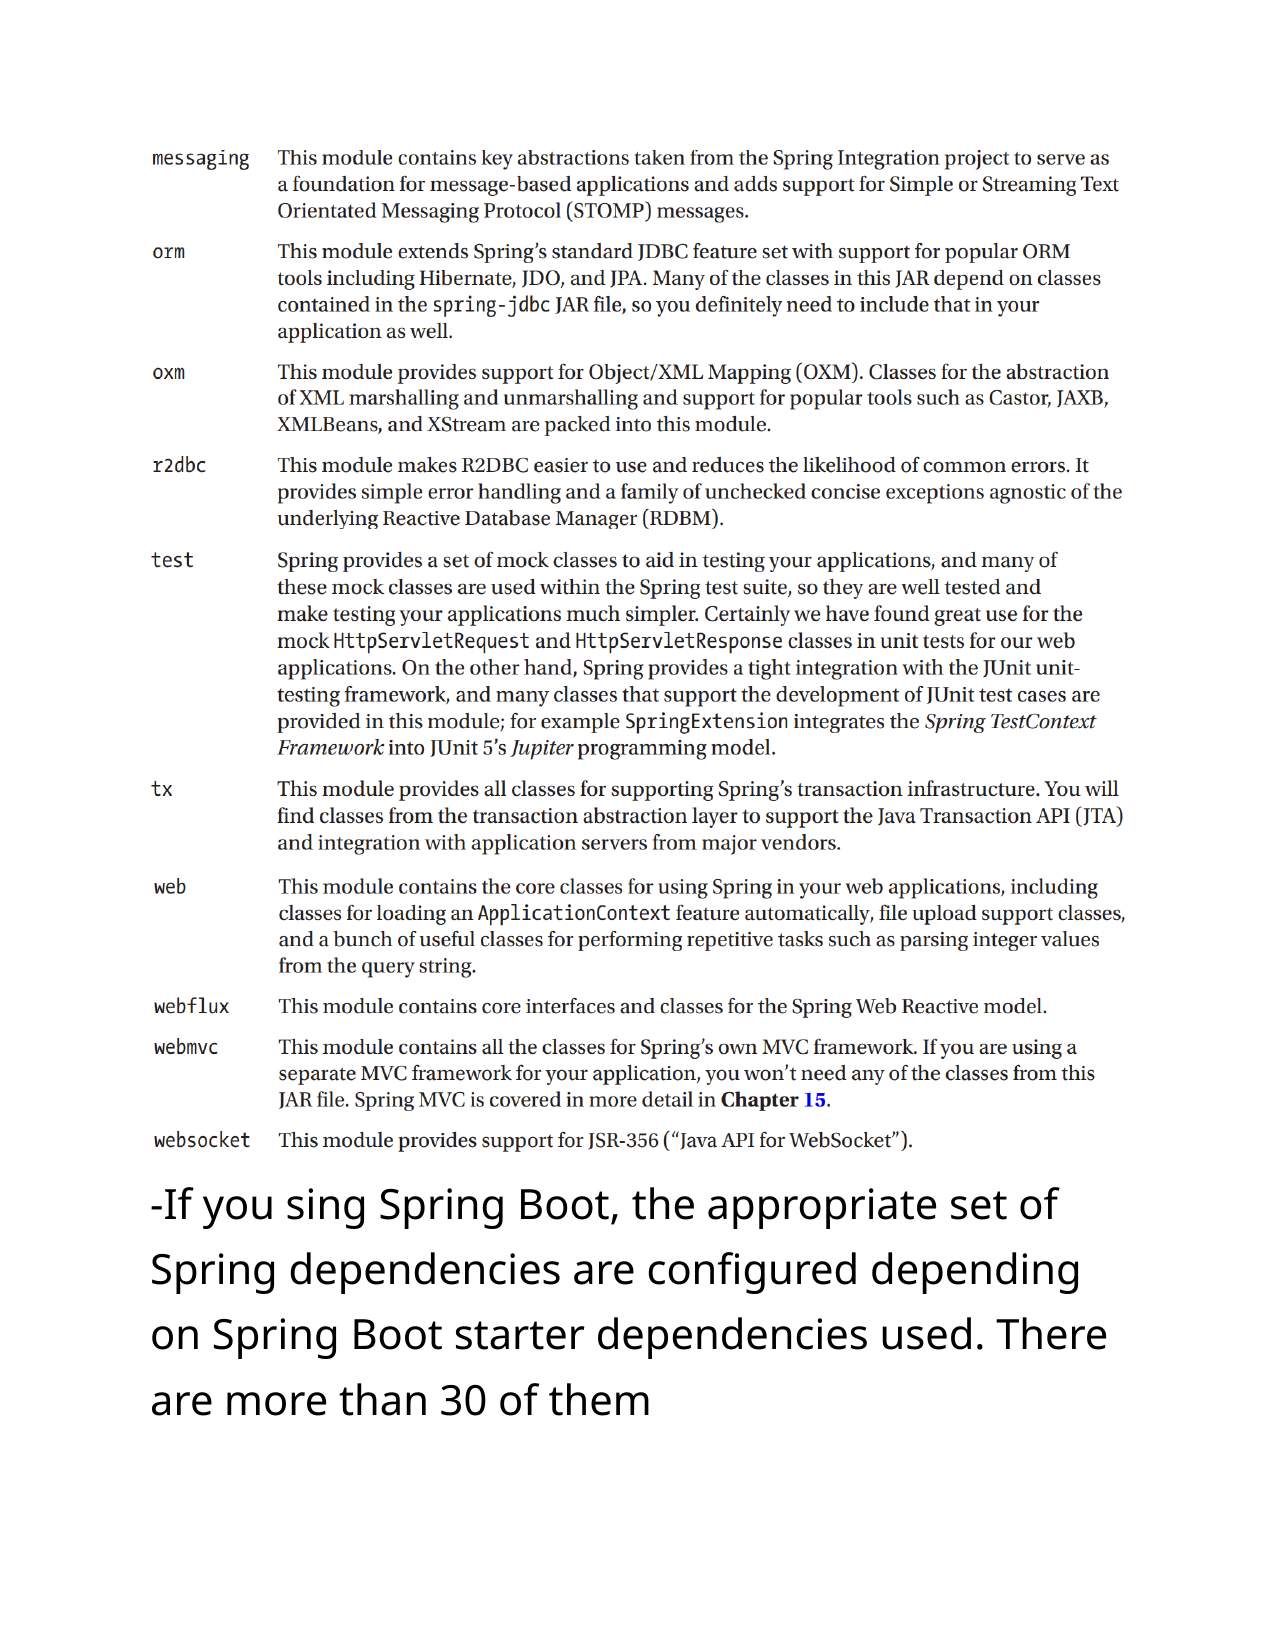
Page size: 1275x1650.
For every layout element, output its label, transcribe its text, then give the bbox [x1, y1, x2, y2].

text -If you sing Spring Boot, the appropriate set of Spring dependencies are configured depending on Spring Boot starter dependencies used. There are more than 30 of them [150, 1175, 1125, 1427]
picture [150, 550, 1125, 855]
picture [150, 876, 1125, 1153]
picture [150, 150, 1125, 529]
